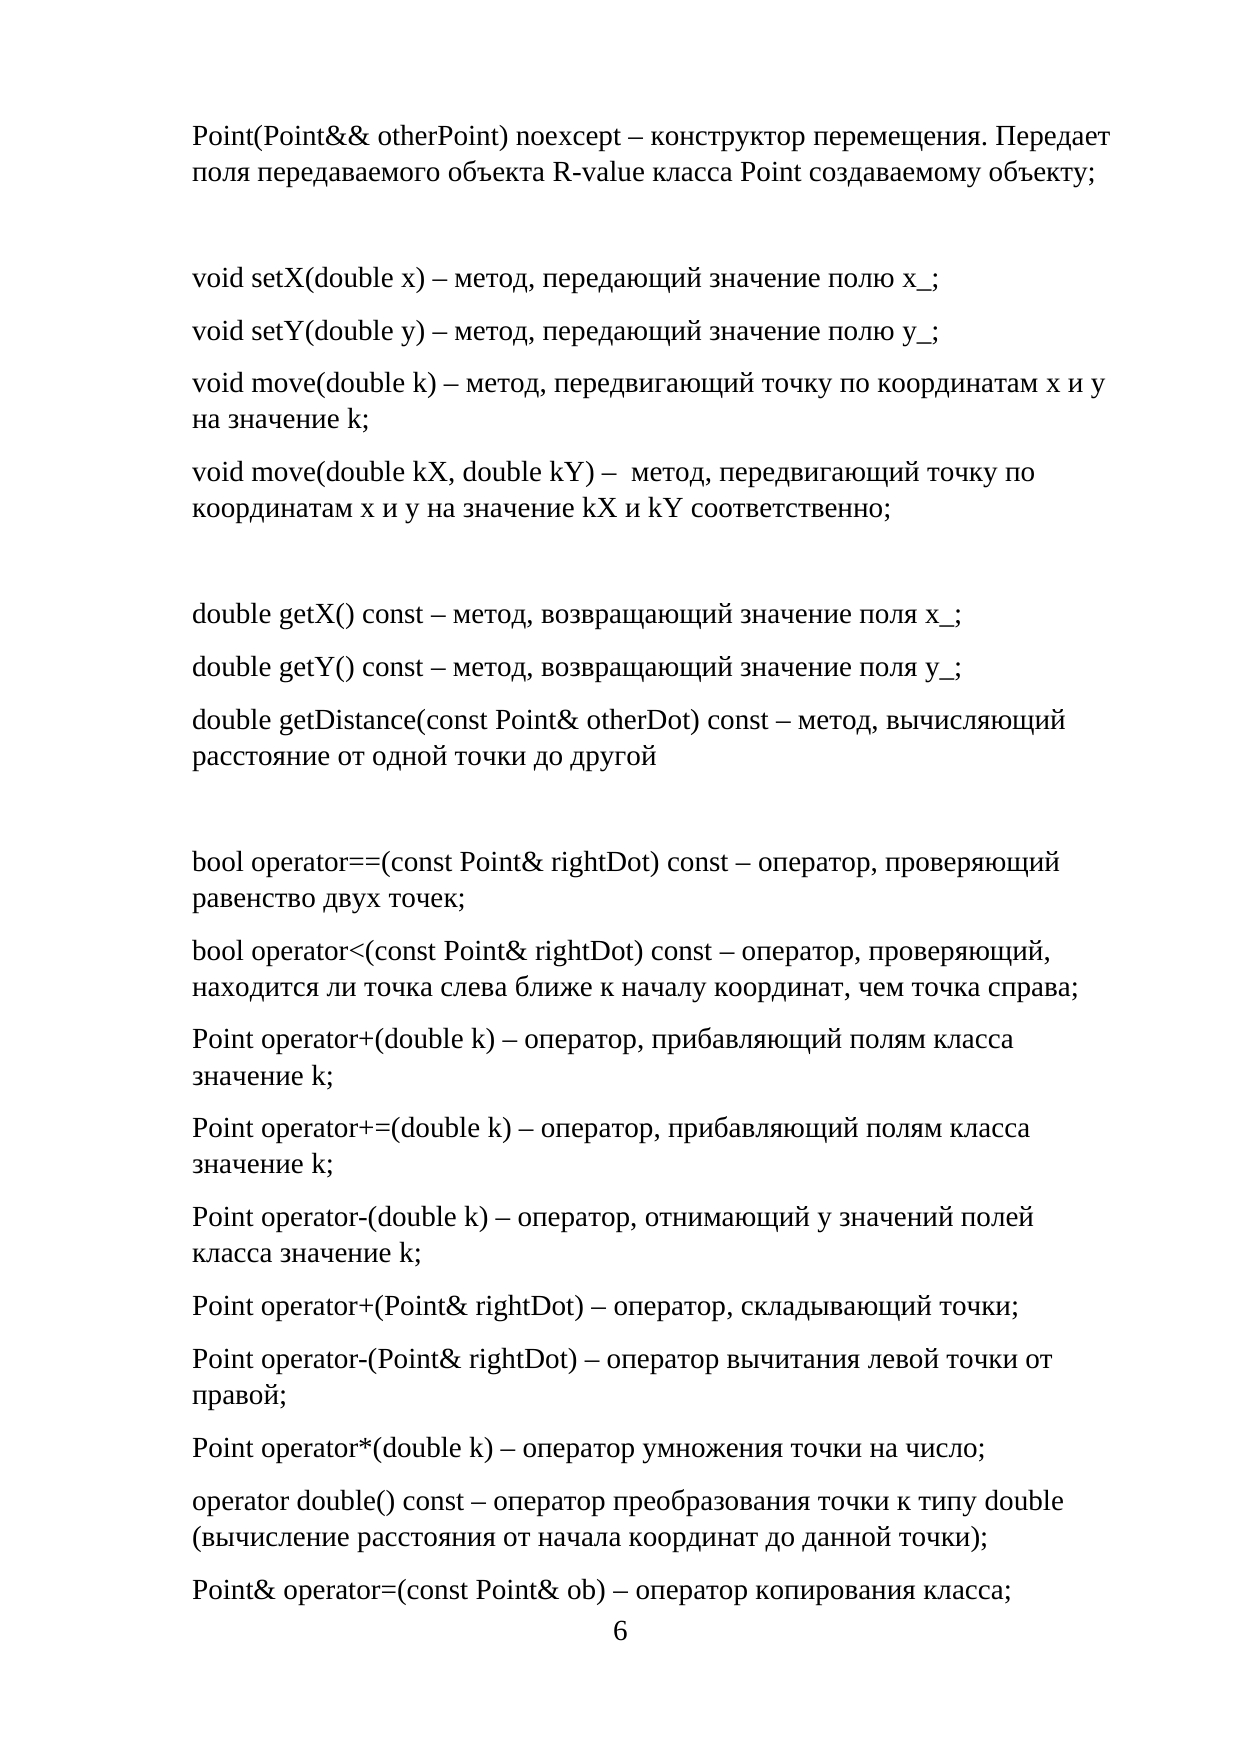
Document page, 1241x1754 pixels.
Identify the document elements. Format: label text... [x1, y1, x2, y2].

text void move(double k) – метод, передвигающий точку по координатам x и y на значение k; [192, 366, 1122, 435]
text double getDistance(const Point& otherDot) const – метод, вычисляющий расстояние от одной точки до другой [192, 702, 1122, 772]
text Point operator-(Point& rightDot) – оператор вычитания левой точки от правой; [192, 1341, 1122, 1411]
text Point operator-(double k) – оператор, отнимающий у значений полей класса значение k; [192, 1199, 1122, 1269]
text double getY() const – метод, возвращающий значение поля y_; [192, 649, 1122, 683]
text Point operator+=(double k) – оператор, прибавляющий полям класса значение k; [192, 1111, 1122, 1180]
text operator double() const – оператор преобразования точки к типу double (вычисление расстояния от начала координат до данной точки); [192, 1483, 1122, 1553]
text void setX(double x) – метод, передающий значение полю x_; [192, 260, 1122, 293]
text bool operator==(const Point& rightDot) const – оператор, проверяющий равенство двух точек; [192, 844, 1122, 913]
text bool operator<(const Point& rightDot) const – оператор, проверяющий, находится ли точка слева ближе к началу координат, чем точка справа; [192, 933, 1122, 1002]
text void setY(double y) – метод, передающий значение полю y_; [192, 313, 1122, 346]
text Point operator+(double k) – оператор, прибавляющий полям класса значение k; [192, 1022, 1122, 1091]
text Point& operator=(const Point& ob) – оператор копирования класса; [192, 1572, 1122, 1606]
text Point(Point&& otherPoint) noexcept – конструктор перемещения. Передает поля передаваемого объекта R-value класса Point создаваемому объекту; [192, 118, 1122, 188]
text void move(double kX, double kY) – метод, передвигающий точку по координатам x и y на значение kX и kY соответственно; [192, 454, 1122, 524]
text Point operator*(double k) – оператор умножения точки на число; [192, 1430, 1122, 1464]
text Point operator+(Point& rightDot) – оператор, складывающий точки; [192, 1288, 1122, 1322]
text double getX() const – метод, возвращающий значение поля x_; [118, 596, 1122, 630]
